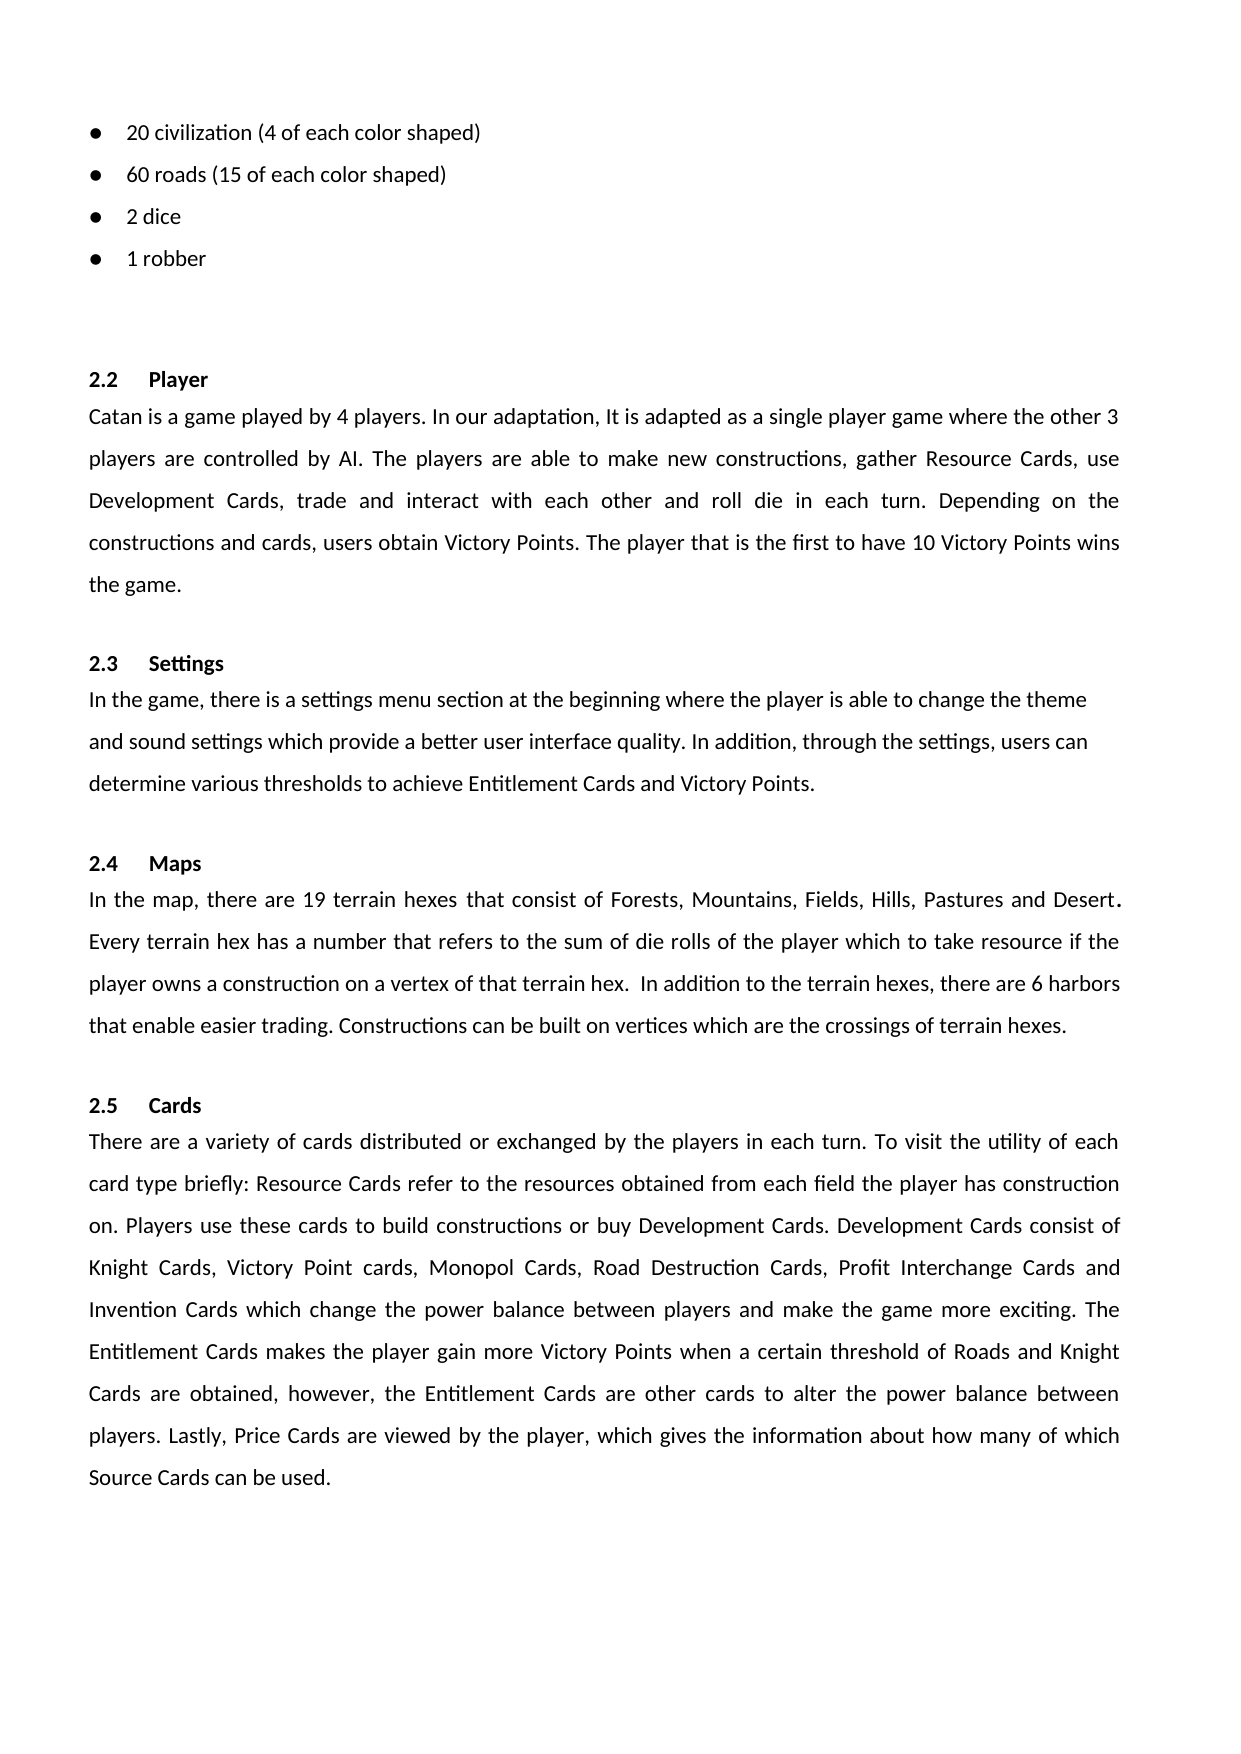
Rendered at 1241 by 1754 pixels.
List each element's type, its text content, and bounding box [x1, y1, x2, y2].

list 2 dice [88, 202, 1122, 230]
text There are a variety of cards distributed or exchanged by the players in each turn. To visit the utility of each card type briefly: Resource Cards refer to the resources obtained from each field the player has construction on. Players use these cards to build constructions or buy Development Cards. Development Cards consist of Knight Cards, Victory Point cards, Monopol Cards, Road Destruction Cards, Profit Interchange Cards and Invention Cards which change the power balance between players and make the game more exciting. The Entitlement Cards makes the player gain more Victory Points when a certain threshold of Roads and Knight Cards are obtained, however, the Entitlement Cards are other cards to alter the power balance between players. Lastly, Price Cards are viewed by the player, which gives the information about how many of which Source Cards can be used. [88, 1127, 1122, 1491]
text Catan is a game played by 4 players. In our adaptation, It is adapted as a single player game where the other 3 players are controlled by AI. The players are able to make new constructions, gather Resource Cards, use Development Cards, trade and interact with each other and roll die in each turn. Depending on the constructions and cards, users obtain Victory Points. The player that is the first to have 10 Victory Points wins the game. [88, 402, 1122, 598]
subtitle Maps [88, 849, 1122, 877]
text In the map, there are 19 terrain hexes that consist of Forests, Mountains, Fields, Hills, Pastures and Desert. Every terrain hex has a number that refers to the sum of die rolls of the player which to take resource if the player owns a construction on a vertex of that terrain hex. In addition to the terrain hexes, there are 6 harbors that enable easier trading. Constructions can be built on vertices which are the crossings of terrain hexes. [88, 885, 1122, 1039]
subtitle Cards [88, 1091, 1122, 1119]
list 60 roads (15 of each color shaped) [88, 160, 1122, 188]
list 1 robber [88, 244, 1122, 272]
list 20 civilization (4 of each color shaped) [88, 118, 1122, 146]
subtitle Settings [88, 649, 1122, 677]
text In the game, there is a settings menu section at the beginning where the player is able to change the theme and sound settings which provide a better user interface quality. In addition, through the settings, users can determine various thresholds to achieve Entitlement Cards and Victory Points. [88, 686, 1122, 797]
subtitle Player [88, 365, 1122, 393]
